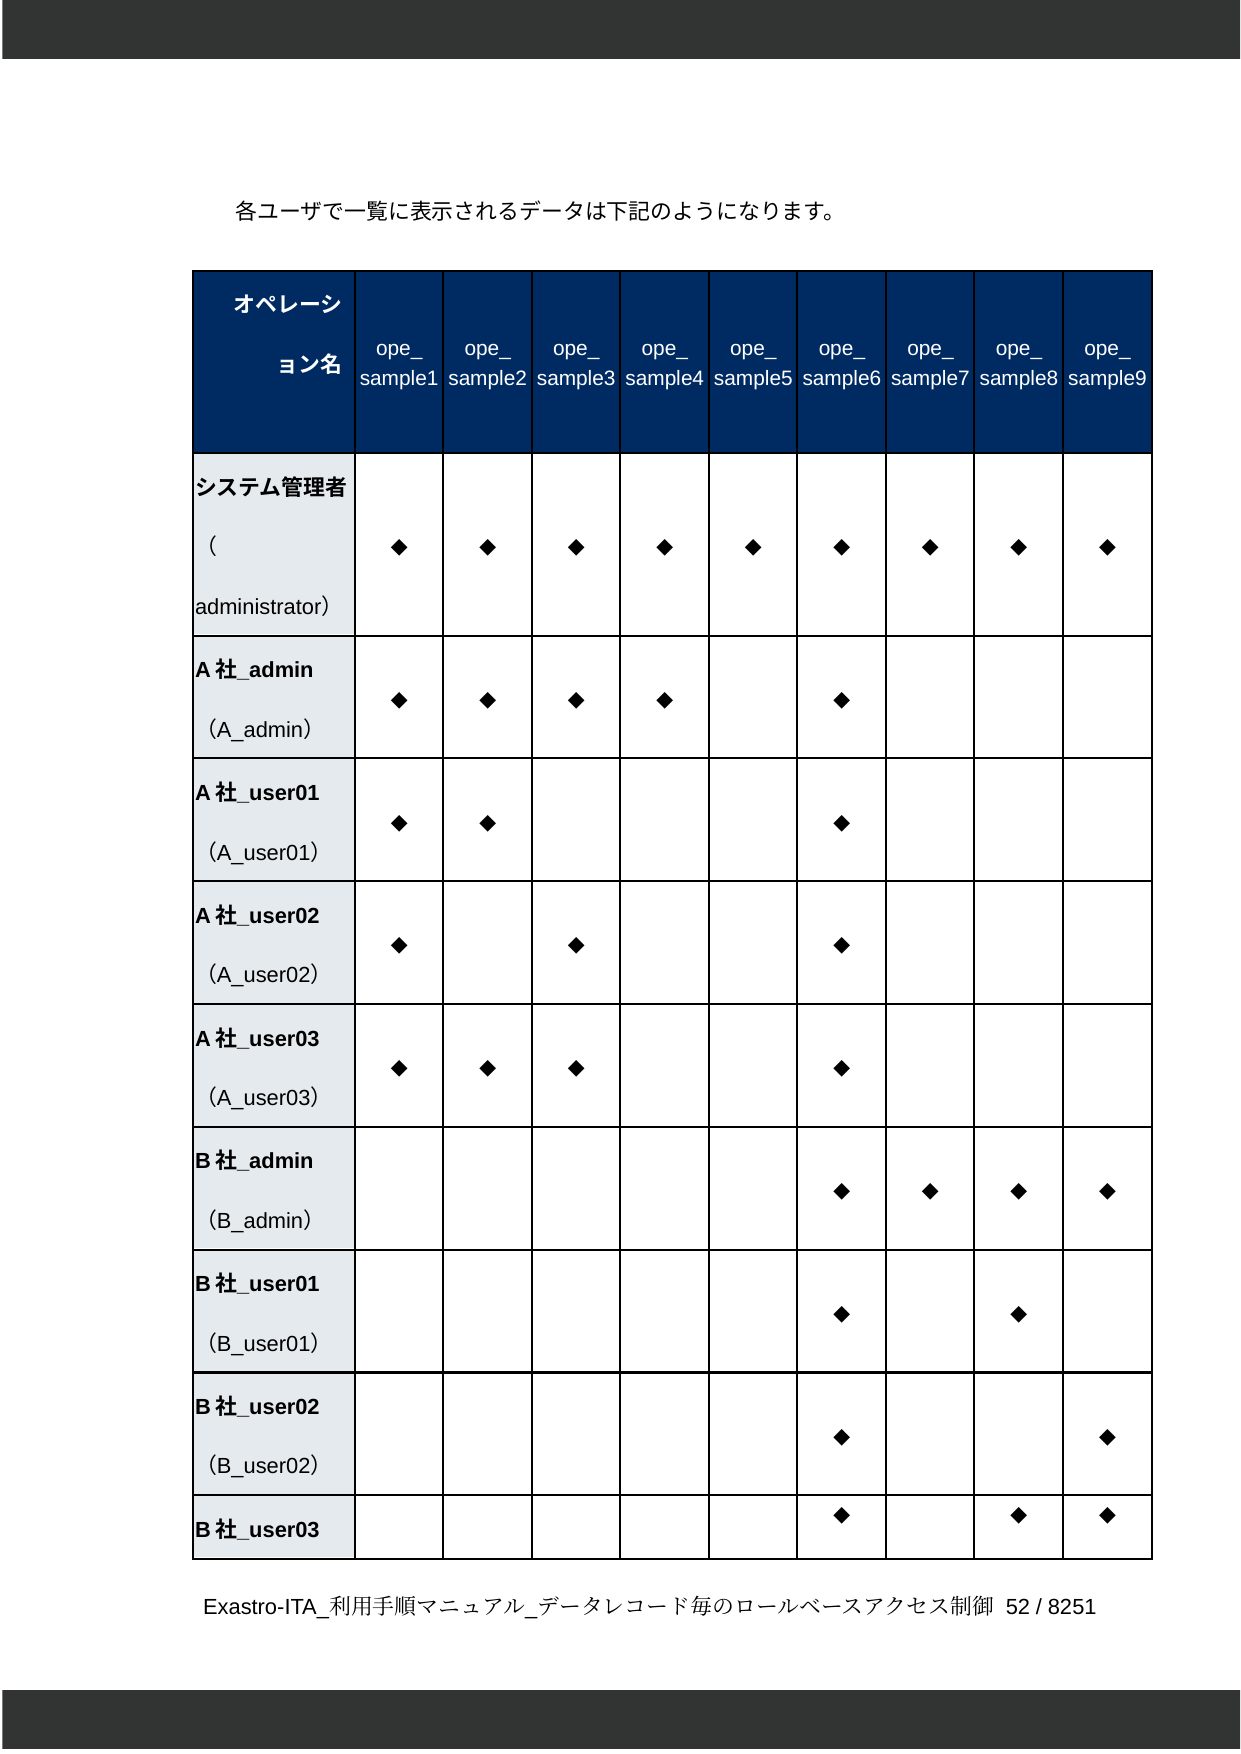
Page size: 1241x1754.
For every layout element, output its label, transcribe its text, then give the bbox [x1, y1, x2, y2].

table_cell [194, 1496, 354, 1557]
table_cell ◆ [975, 1251, 1062, 1371]
table_cell [356, 1128, 442, 1248]
table_cell [533, 1128, 619, 1248]
table_cell A社_user02 （A_user02） [194, 882, 354, 1003]
table_cell [710, 1496, 796, 1557]
table_cell ◆ [798, 637, 885, 757]
table_cell [621, 759, 708, 880]
table_cell [621, 1251, 708, 1371]
table_cell [887, 882, 973, 1003]
table_cell [533, 1251, 619, 1371]
table_cell [1064, 882, 1151, 1003]
table_cell [1064, 1005, 1151, 1126]
picture [2, 0, 1241, 59]
table_cell [621, 882, 708, 1003]
table_cell [710, 637, 796, 757]
table_cell システム管理者 （administrator） [194, 454, 354, 634]
list 各ユーザで一覧に表示されるデータは下記のようになります。 [235, 180, 1152, 240]
table_cell [533, 1374, 619, 1494]
table_cell [887, 1005, 973, 1126]
table_cell ◆ [444, 759, 531, 880]
table_header ope_ sample2 [444, 272, 531, 452]
table_cell [1064, 637, 1151, 757]
table_cell ◆ [533, 882, 619, 1003]
table_cell [356, 1251, 442, 1371]
table_cell ◆ [356, 637, 442, 757]
table_cell ◆ [710, 454, 796, 634]
table_cell [975, 882, 1062, 1003]
table_cell ◆ [621, 454, 708, 634]
table_cell ◆ [798, 882, 885, 1003]
table_cell ◆ [356, 882, 442, 1003]
table_cell ◆ [798, 454, 885, 634]
table_cell ◆ [1064, 1496, 1151, 1557]
table_cell [887, 1374, 973, 1494]
table_cell [975, 759, 1062, 880]
table_cell [975, 1005, 1062, 1126]
table_cell ◆ [1064, 454, 1151, 634]
table_cell [975, 1374, 1062, 1494]
table_header オペレーシ ョン名 [194, 272, 354, 452]
table_cell ◆ [798, 1251, 885, 1371]
table_cell ◆ [975, 1128, 1062, 1248]
table_cell [710, 1128, 796, 1248]
table_cell [356, 1374, 442, 1494]
table_cell ◆ [356, 454, 442, 634]
table_cell [621, 1374, 708, 1494]
table_cell ◆ [533, 637, 619, 757]
table_header ope_ sample8 [975, 272, 1062, 452]
table_cell B社_admin （B_admin） [194, 1128, 354, 1248]
table_cell A社_user01 （A_user01） [194, 759, 354, 880]
table_header ope_ sample1 [356, 272, 442, 452]
table_cell [887, 1251, 973, 1371]
table_cell [444, 1496, 531, 1557]
table_cell [444, 1251, 531, 1371]
table_cell [887, 759, 973, 880]
table_cell [533, 1496, 619, 1557]
table_cell [710, 1374, 796, 1494]
table_cell B社_user01 （B_user01） [194, 1251, 354, 1371]
table_cell ◆ [533, 454, 619, 634]
table_cell [710, 1005, 796, 1126]
table_cell [975, 637, 1062, 757]
table_header ope_ sample7 [887, 272, 973, 452]
table_cell ◆ [798, 1005, 885, 1126]
table_cell ◆ [621, 637, 708, 757]
table_cell ◆ [1064, 1128, 1151, 1248]
table_cell ◆ [444, 637, 531, 757]
table_cell ◆ [887, 1128, 973, 1248]
table_cell ◆ [975, 454, 1062, 634]
table_cell [621, 1496, 708, 1557]
table_cell ◆ [975, 1496, 1062, 1557]
table_cell [444, 882, 531, 1003]
table_header ope_ sample4 [621, 272, 708, 452]
table_cell ◆ [798, 1128, 885, 1248]
table_cell [621, 1005, 708, 1126]
table_cell [621, 1128, 708, 1248]
table_cell A社_admin （A_admin） [194, 637, 354, 757]
table_cell ◆ [887, 454, 973, 634]
table_header ope_ sample3 [533, 272, 619, 452]
table_header ope_ sample5 [710, 272, 796, 452]
table_cell [444, 1128, 531, 1248]
table_cell [444, 1374, 531, 1494]
table_cell B社_user02 （B_user02） [194, 1374, 354, 1494]
table_cell ◆ [356, 1005, 442, 1126]
table_cell ◆ [444, 454, 531, 634]
table_cell ◆ [798, 759, 885, 880]
table_cell ◆ [798, 1374, 885, 1494]
table_cell ◆ [444, 1005, 531, 1126]
table_header ope_ sample9 [1064, 272, 1151, 452]
table_cell [1064, 759, 1151, 880]
picture [2, 1690, 1241, 1749]
table_cell [887, 1496, 973, 1557]
table_cell A社_user03 （A_user03） [194, 1005, 354, 1126]
table_cell ◆ [798, 1496, 885, 1557]
table_cell [1064, 1251, 1151, 1371]
table_cell ◆ [1064, 1374, 1151, 1494]
table_header ope_ sample6 [798, 272, 885, 452]
table_cell [887, 637, 973, 757]
table_cell [533, 759, 619, 880]
table_cell [710, 882, 796, 1003]
table_cell ◆ [356, 759, 442, 880]
table_cell ◆ [533, 1005, 619, 1126]
table_cell [356, 1496, 442, 1557]
table_cell [710, 759, 796, 880]
table_cell [710, 1251, 796, 1371]
